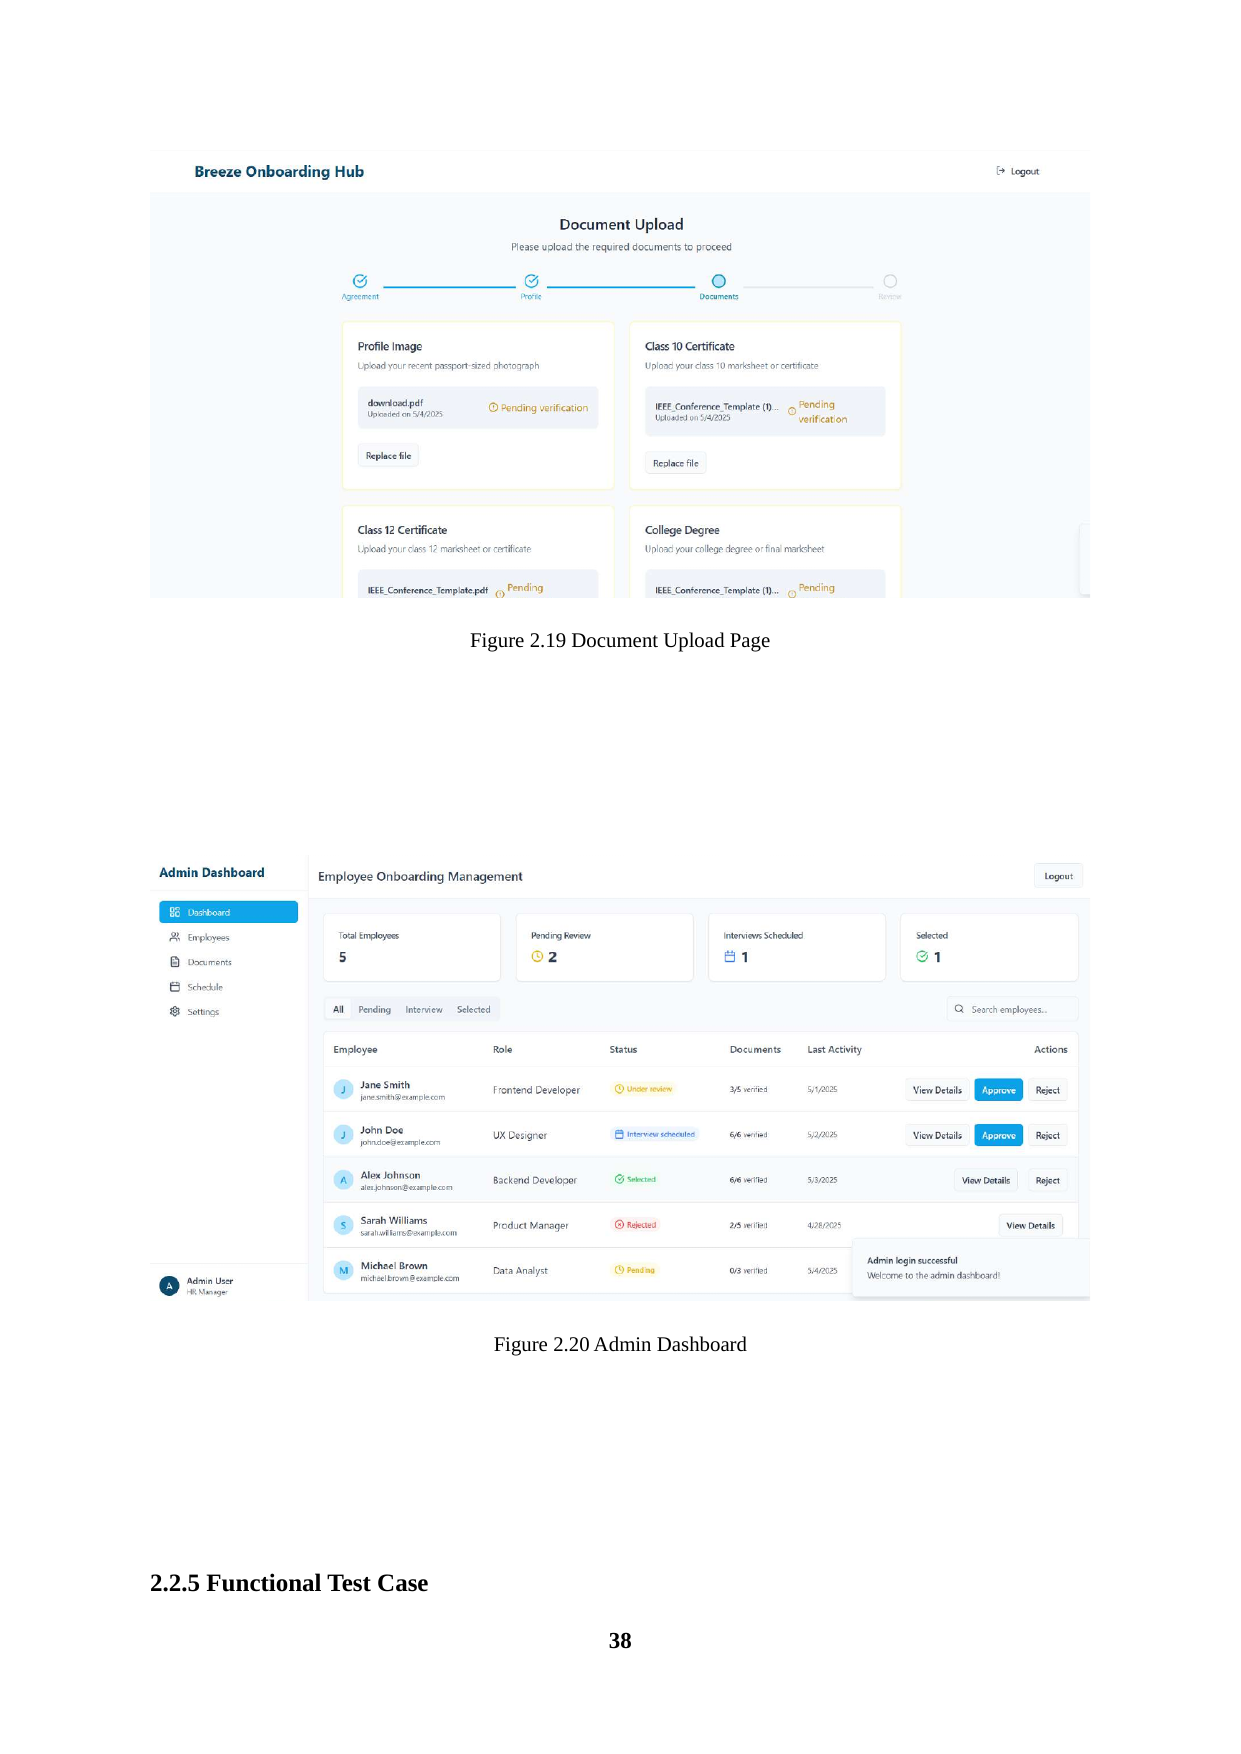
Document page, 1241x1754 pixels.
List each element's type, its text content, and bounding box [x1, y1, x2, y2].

picture [150, 150, 1091, 598]
text 2.2.5 Functional Test Case [150, 1568, 1090, 1597]
text Figure 2.19 Document Upload Page [150, 628, 1090, 652]
text Figure 2.20 Admin Dashboard [150, 1332, 1090, 1356]
picture [150, 855, 1091, 1301]
